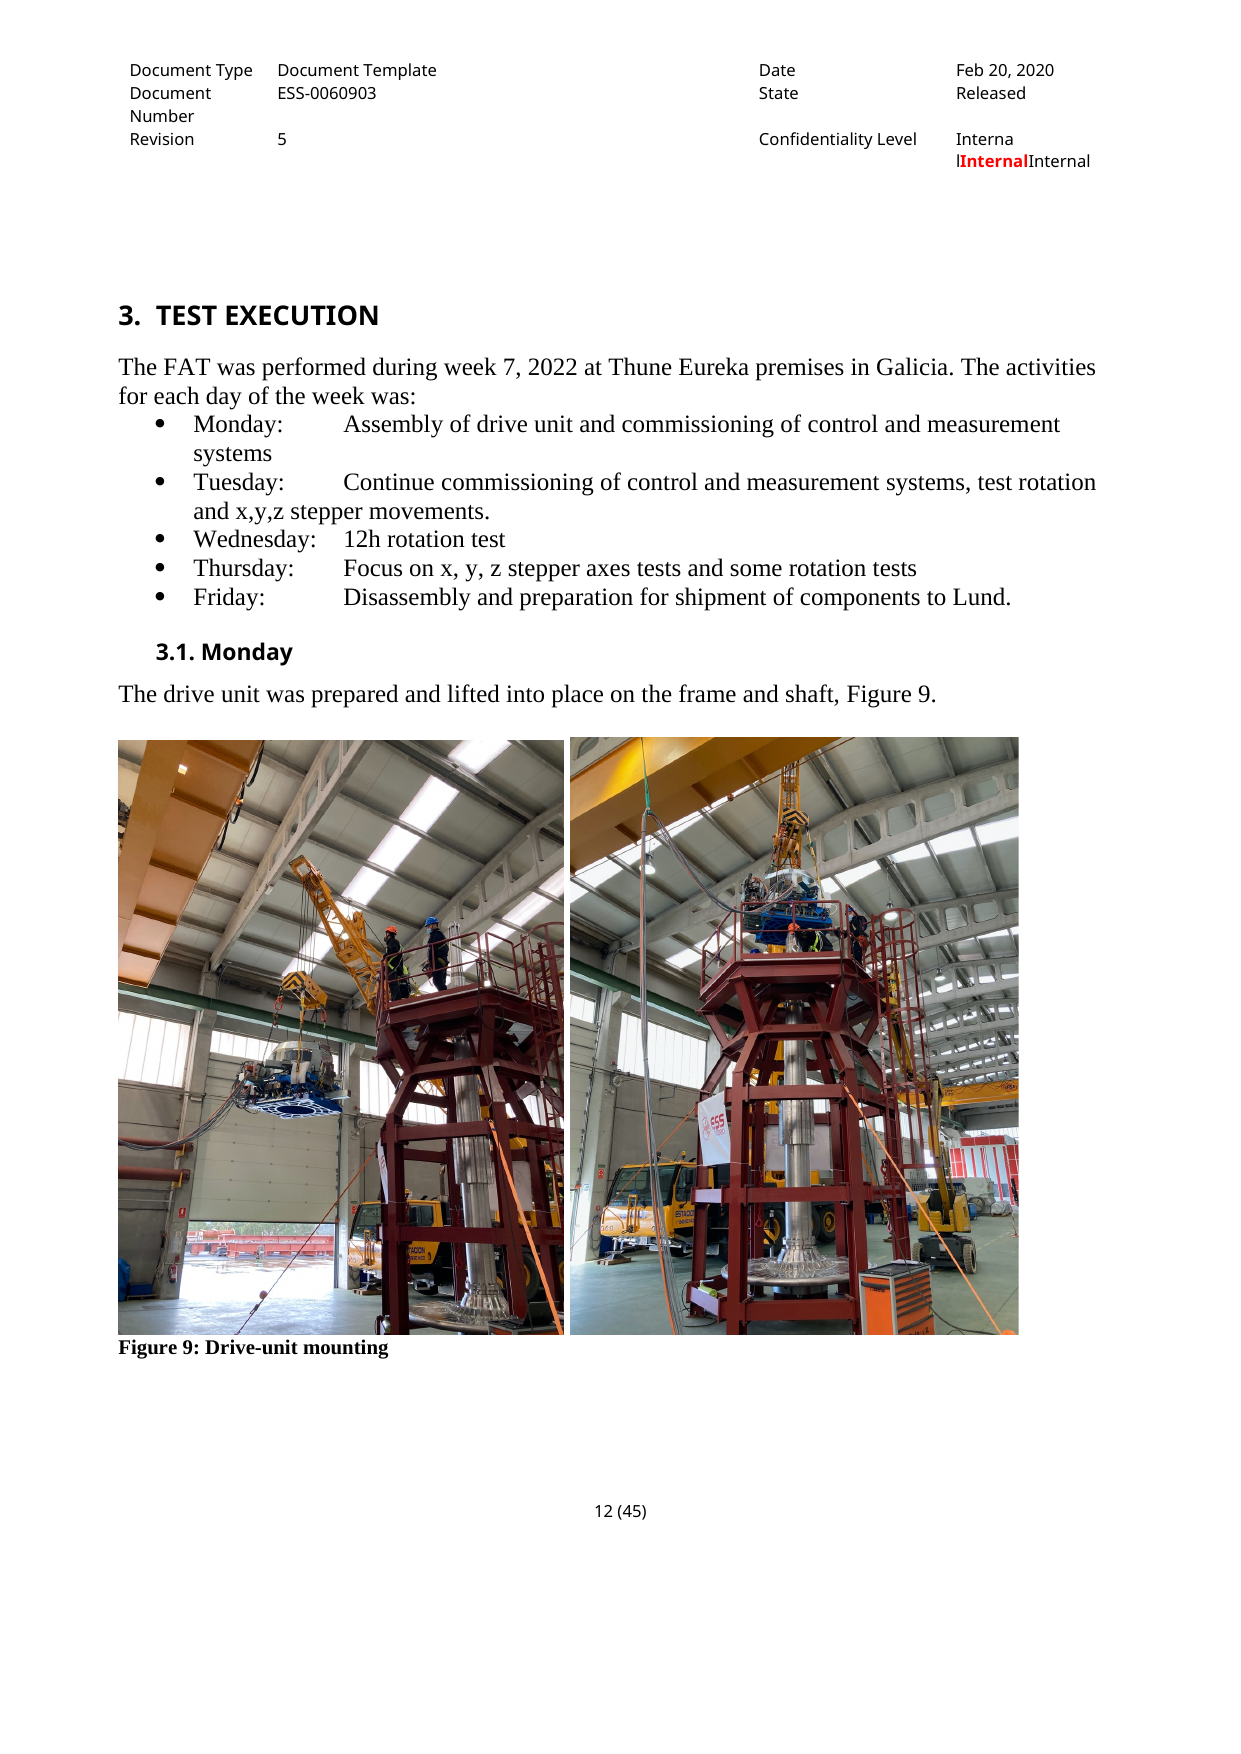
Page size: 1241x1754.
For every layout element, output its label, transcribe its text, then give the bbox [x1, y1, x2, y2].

list Friday: Disassembly and preparation for shipment of components to Lund. [156, 582, 1122, 611]
picture [570, 737, 1019, 1335]
text Figure 9: Drive-unit mounting [118, 1335, 1122, 1359]
picture [118, 740, 564, 1335]
subtitle Monday [156, 636, 1122, 667]
list Monday: Assembly of drive unit and commissioning of control and measurement systems [156, 409, 1122, 467]
text The FAT was performed during week 7, 2022 at Thune Eureka premises in Galicia. The activities for each day of the week was: [118, 352, 1122, 409]
list Wednesday: 12h rotation test [156, 524, 1122, 553]
text The drive unit was prepared and lifted into place on the frame and shaft, Figure 2. [118, 679, 1122, 708]
list Tuesday: Continue commissioning of control and measurement systems, test rotation and x,y,z stepper movements. [156, 467, 1122, 524]
subtitle Test Execution [118, 296, 1122, 333]
list Thursday: Focus on x, y, z stepper axes tests and some rotation tests [156, 553, 1122, 582]
